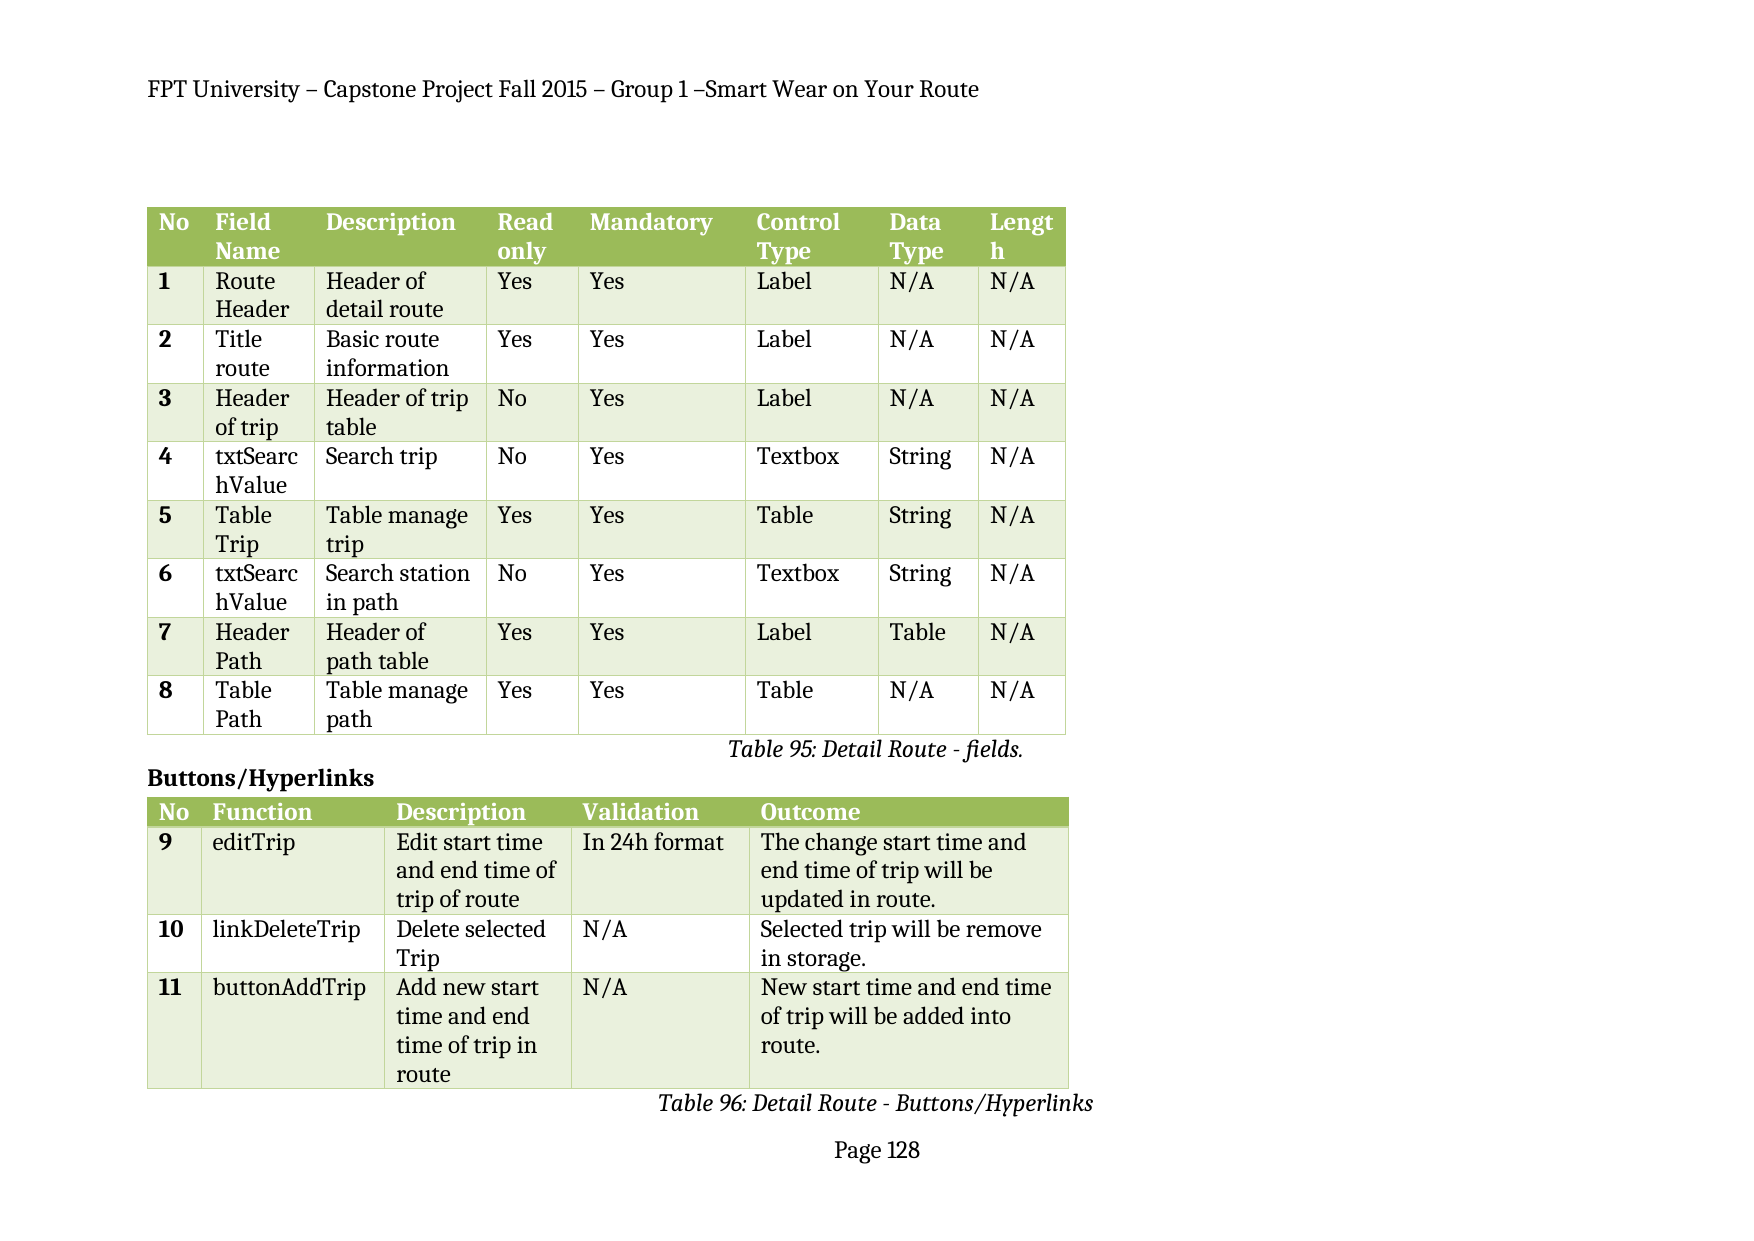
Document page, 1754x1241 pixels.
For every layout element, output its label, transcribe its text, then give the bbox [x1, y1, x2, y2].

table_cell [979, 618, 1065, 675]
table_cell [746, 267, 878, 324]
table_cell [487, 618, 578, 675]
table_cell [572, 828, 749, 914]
text Table 96: Detail Route - Buttons/Hyperlinks [147, 1089, 1607, 1118]
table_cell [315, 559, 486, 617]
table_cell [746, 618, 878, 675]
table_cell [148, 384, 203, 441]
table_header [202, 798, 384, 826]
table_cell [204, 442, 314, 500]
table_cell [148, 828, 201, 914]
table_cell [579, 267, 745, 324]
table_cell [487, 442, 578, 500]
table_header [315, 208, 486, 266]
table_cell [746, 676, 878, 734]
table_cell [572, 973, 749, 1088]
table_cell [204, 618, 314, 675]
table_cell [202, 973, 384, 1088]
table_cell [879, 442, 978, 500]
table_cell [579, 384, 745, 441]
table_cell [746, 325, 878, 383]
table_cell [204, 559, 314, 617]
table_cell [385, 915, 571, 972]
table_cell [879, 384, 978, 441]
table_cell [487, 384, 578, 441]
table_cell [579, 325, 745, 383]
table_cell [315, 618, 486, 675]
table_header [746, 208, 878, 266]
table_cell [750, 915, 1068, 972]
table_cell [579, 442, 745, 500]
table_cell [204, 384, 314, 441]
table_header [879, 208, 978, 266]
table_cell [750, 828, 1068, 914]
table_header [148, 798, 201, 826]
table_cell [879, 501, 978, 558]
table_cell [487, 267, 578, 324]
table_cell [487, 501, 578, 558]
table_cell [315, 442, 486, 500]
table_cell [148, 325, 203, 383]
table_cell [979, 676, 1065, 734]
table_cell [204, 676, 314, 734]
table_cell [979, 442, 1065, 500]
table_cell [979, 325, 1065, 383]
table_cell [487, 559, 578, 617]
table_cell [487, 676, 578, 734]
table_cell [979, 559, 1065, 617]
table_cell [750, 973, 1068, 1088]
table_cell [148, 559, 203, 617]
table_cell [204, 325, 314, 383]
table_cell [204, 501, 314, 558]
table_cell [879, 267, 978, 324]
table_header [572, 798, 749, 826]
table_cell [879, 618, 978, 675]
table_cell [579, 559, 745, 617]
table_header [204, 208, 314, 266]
text Buttons/Hyperlinks [147, 764, 1607, 792]
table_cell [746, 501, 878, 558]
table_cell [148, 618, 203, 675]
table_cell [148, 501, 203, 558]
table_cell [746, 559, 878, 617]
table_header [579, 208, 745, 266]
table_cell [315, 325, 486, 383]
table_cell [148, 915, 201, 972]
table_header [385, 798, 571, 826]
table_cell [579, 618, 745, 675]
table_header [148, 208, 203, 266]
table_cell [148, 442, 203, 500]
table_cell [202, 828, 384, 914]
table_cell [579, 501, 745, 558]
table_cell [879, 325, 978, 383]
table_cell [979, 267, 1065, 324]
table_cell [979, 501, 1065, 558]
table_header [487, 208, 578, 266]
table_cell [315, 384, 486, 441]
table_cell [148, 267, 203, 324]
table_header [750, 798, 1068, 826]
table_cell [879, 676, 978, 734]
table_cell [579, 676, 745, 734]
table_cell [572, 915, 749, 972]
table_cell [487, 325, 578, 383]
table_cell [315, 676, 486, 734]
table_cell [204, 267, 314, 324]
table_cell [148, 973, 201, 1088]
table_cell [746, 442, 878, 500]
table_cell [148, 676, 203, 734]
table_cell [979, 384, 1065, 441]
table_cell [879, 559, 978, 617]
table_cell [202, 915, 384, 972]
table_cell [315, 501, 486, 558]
text Table 95: Detail Route - fields. [147, 735, 1607, 764]
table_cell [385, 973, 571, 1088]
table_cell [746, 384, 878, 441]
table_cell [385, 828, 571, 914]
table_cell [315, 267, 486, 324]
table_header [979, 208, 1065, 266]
